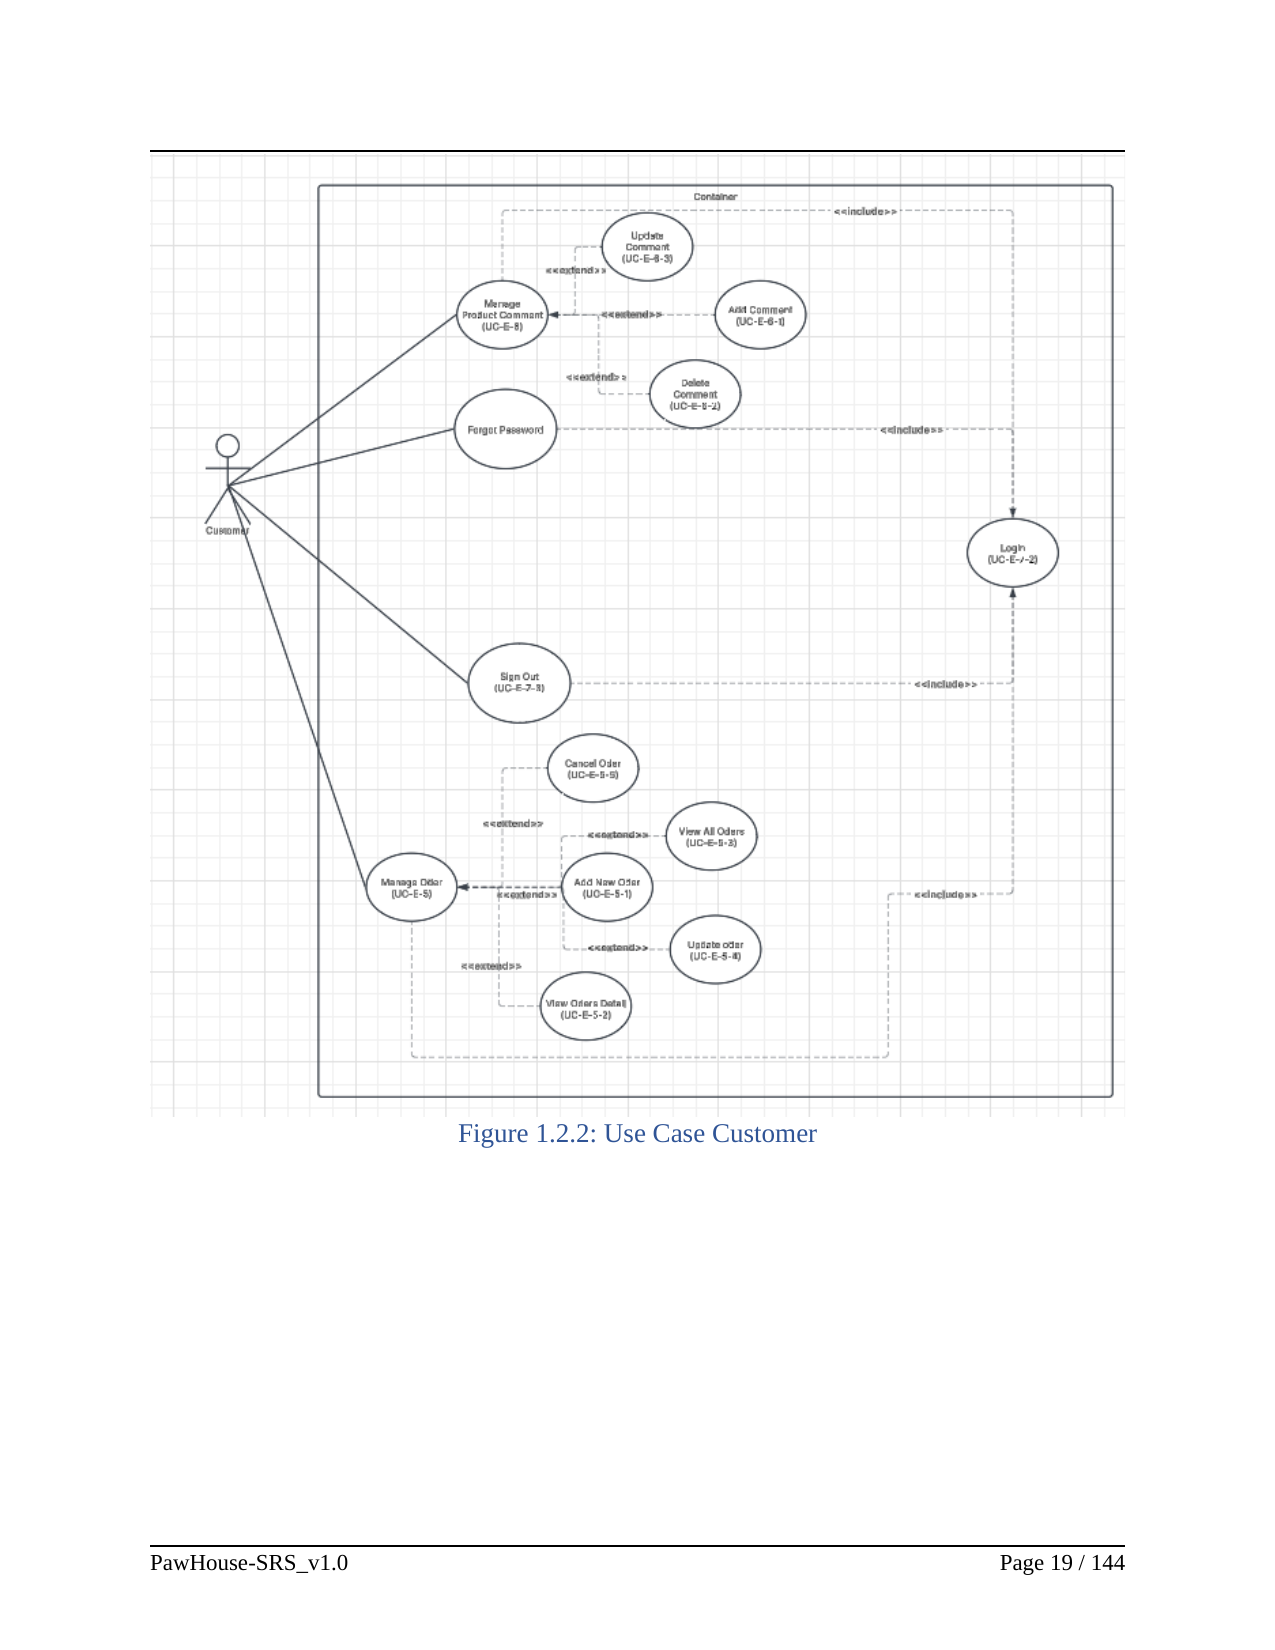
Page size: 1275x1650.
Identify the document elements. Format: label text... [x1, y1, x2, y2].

picture [150, 154, 1125, 1117]
subtitle Figure 1.2.2: Use Case Customer [150, 1117, 1125, 1148]
